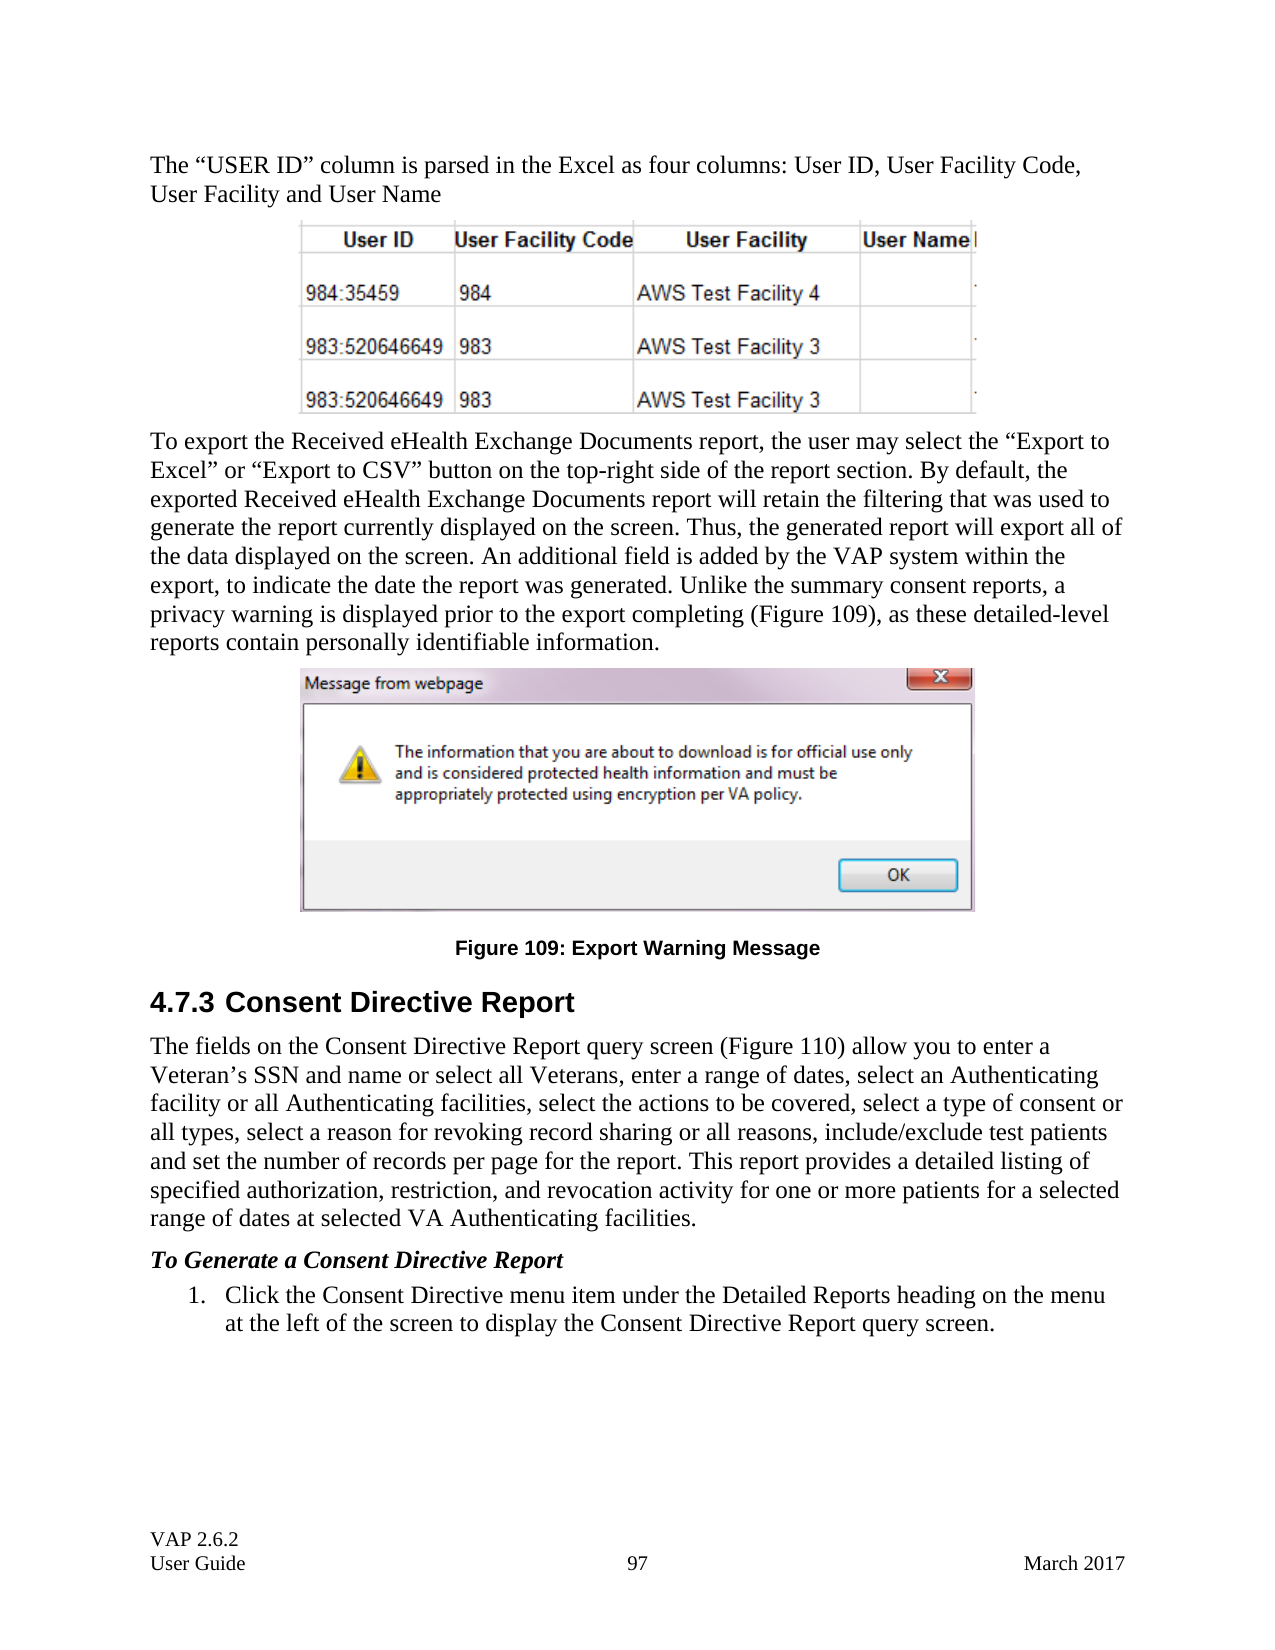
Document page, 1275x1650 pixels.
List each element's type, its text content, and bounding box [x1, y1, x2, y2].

text The “USER ID” column is parsed in the Excel as four columns: User ID, User Facility Code, User Facility and User Name [150, 150, 1125, 207]
picture [300, 668, 976, 912]
list Click the Consent Directive menu item under the Detailed Reports heading on the menu at the left of the screen to display the Consent Directive Report query screen. [187, 1280, 1125, 1337]
picture [298, 220, 977, 414]
subtitle Consent Directive Report [150, 985, 1125, 1018]
text Figure 109: Export Warning Message [150, 936, 1125, 960]
text To export the Received eHealth Exchange Documents report, the user may select the “Export to Excel” or “Export to CSV” button on the top-right side of the report section. By default, the exported Received eHealth Exchange Documents report will retain the filtering that was used to generate the report currently displayed on the screen. Thus, the generated report will export all of the data displayed on the screen. An additional field is added by the VAP system within the export, to indicate the date the report was generated. Unlike the summary consent reports, a privacy warning is displayed prior to the export completing (Figure 109), as these detailed-level reports contain personally identifiable information. [150, 426, 1125, 656]
text The fields on the Consent Directive Report query screen (Figure 110) allow you to enter a Veteran’s SSN and name or select all Veterans, enter a range of dates, select an Authenticating facility or all Authenticating facilities, select the actions to be covered, select a type of consent or all types, select a reason for revoking record sharing or all reasons, include/exclude test patients and set the number of records per page for the report. This report provides a detailed listing of specified authorization, restriction, and revocation activity for one or more patients for a selected range of dates at selected VA Authenticating facilities. [150, 1031, 1125, 1232]
text To Generate a Consent Directive Report [150, 1245, 1125, 1273]
